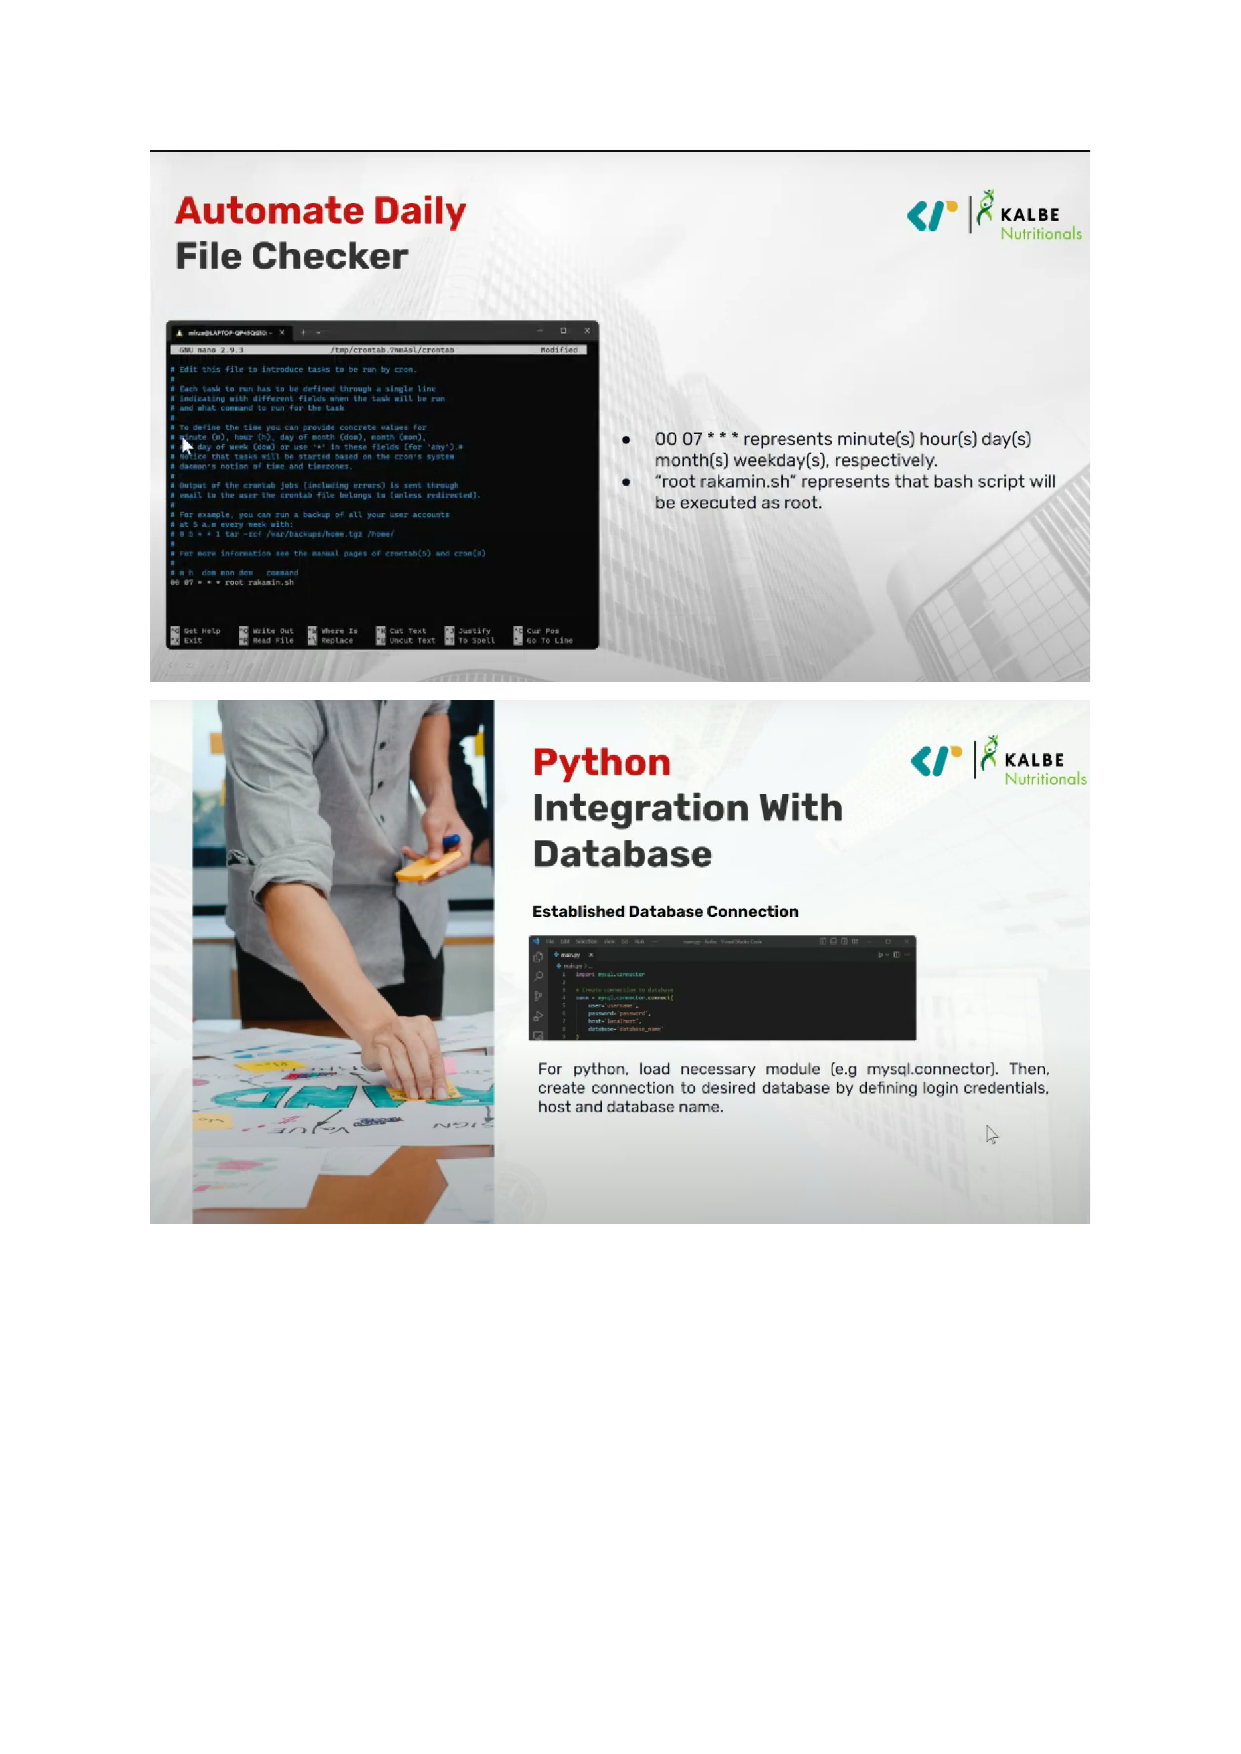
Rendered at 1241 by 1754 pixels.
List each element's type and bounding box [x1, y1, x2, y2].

picture [150, 150, 1091, 682]
picture [150, 700, 1091, 1224]
